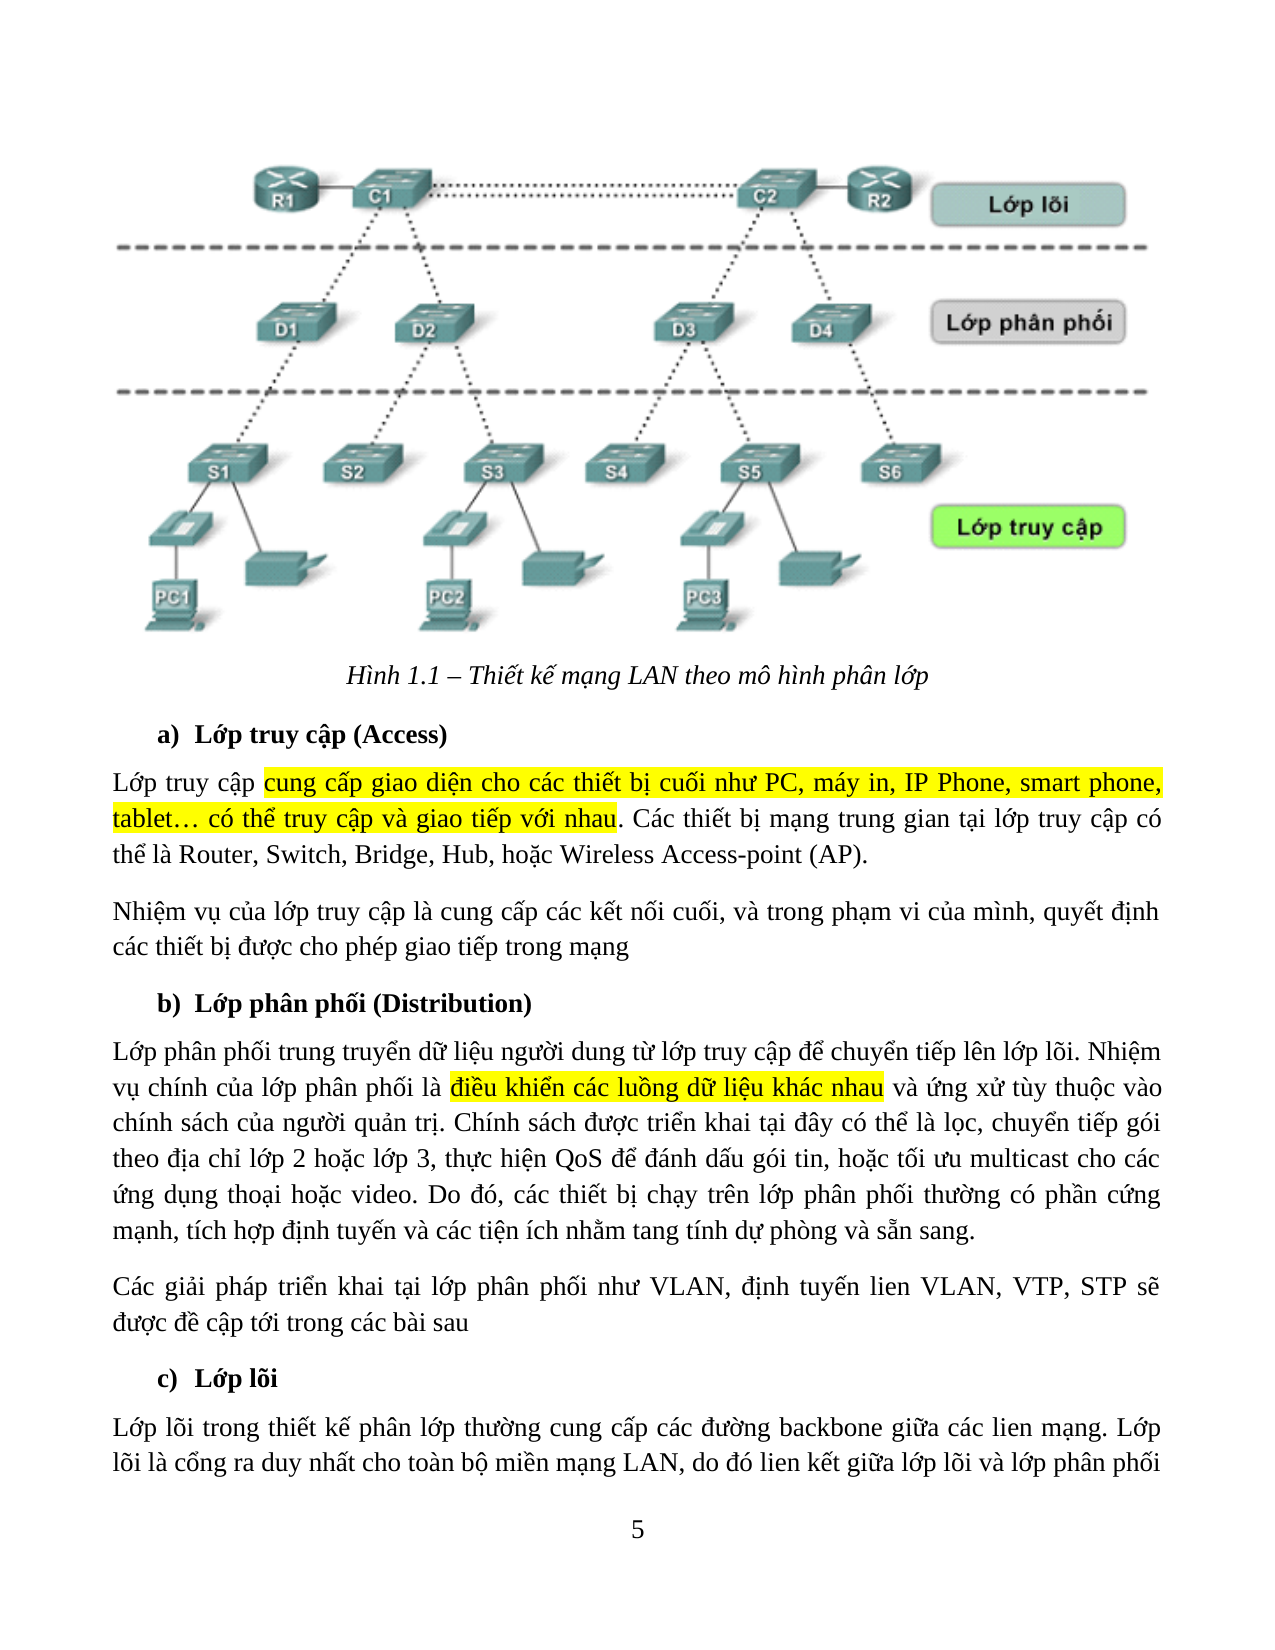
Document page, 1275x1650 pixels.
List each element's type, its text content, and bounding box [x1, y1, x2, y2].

text Hình 1.1 – Thiết kế mạng LAN theo mô hình phân lớp [112, 659, 1162, 690]
subtitle Lớp lõi [157, 1363, 1162, 1394]
text Lớp phân phối trung truyển dữ liệu người dung từ lớp truy cập để chuyển tiếp lên lớp lõi. Nhiệm vụ chính của lớp phân phối là điều khiển các luồng dữ liệu khác nhau và ứng xử tùy thuộc vào chính sách của người quản trị. Chính sách được triển khai tại đây có thể là lọc, chuyển tiếp gói theo địa chỉ lớp 2 hoặc lớp 3, thực hiện QoS để đánh dấu gói tin, hoặc tối ưu multicast cho các ứng dụng thoại hoặc video. Do đó, các thiết bị chạy trên lớp phân phối thường có phần cứng mạnh, tích hợp định tuyến và các tiện ích nhằm tang tính dự phòng và sẵn sang. [112, 1035, 1162, 1245]
picture [112, 150, 1163, 655]
subtitle Lớp truy cập (Access) [157, 718, 1162, 749]
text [112, 1411, 1162, 1478]
text Các giải pháp triển khai tại lớp phân phối như VLAN, định tuyến lien VLAN, VTP, STP sẽ được đề cập tới trong các bài sau [112, 1270, 1162, 1337]
subtitle Lớp phân phối (Distribution) [157, 987, 1162, 1018]
text Lớp truy cập cung cấp giao diện cho các thiết bị cuối như PC, máy in, IP Phone, smart phone, tablet… có thể truy cập và giao tiếp với nhau. Các thiết bị mạng trung gian tại lớp truy cập có thể là Router, Switch, Bridge, Hub, hoặc Wireless Access-point (AP). [112, 767, 1162, 869]
text Nhiệm vụ của lớp truy cập là cung cấp các kết nối cuối, và trong phạm vi của mình, quyết định các thiết bị được cho phép giao tiếp trong mạng [112, 894, 1162, 961]
